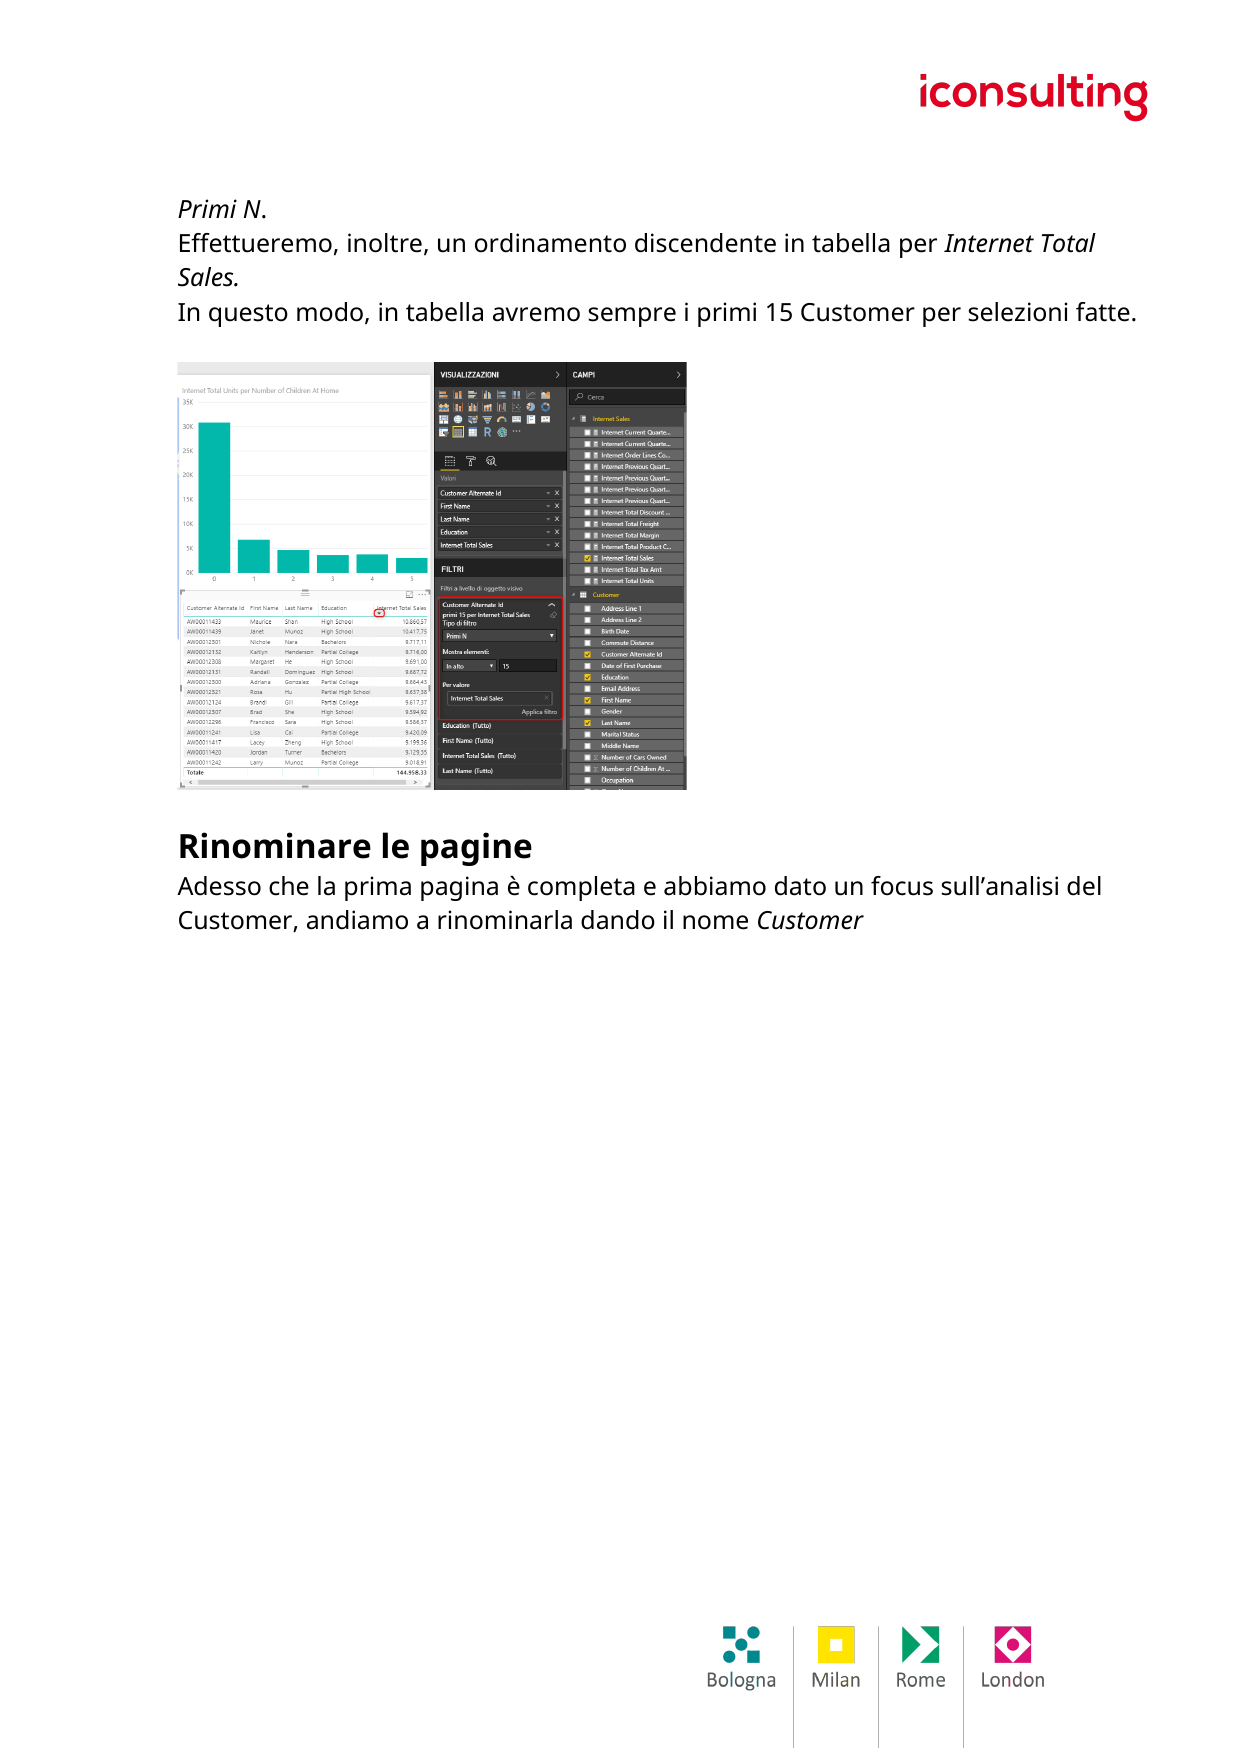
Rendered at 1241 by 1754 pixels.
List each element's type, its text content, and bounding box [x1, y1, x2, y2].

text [177, 192, 1152, 226]
subtitle Rinominare le pagine [177, 823, 1152, 869]
picture [177, 362, 687, 790]
text Effettueremo, inoltre, un ordinamento discendente in tabella per Internet Total Sales. [177, 226, 1152, 294]
picture [914, 71, 1152, 125]
text Adesso che la prima pagina è completa e abbiamo dato un focus sull’analisi del Customer, andiamo a rinominarla dando il nome Customer [177, 869, 1152, 937]
text In questo modo, in tabella avremo sempre i primi 15 Customer per selezioni fatte. [177, 294, 1152, 328]
picture [699, 1616, 1053, 1754]
